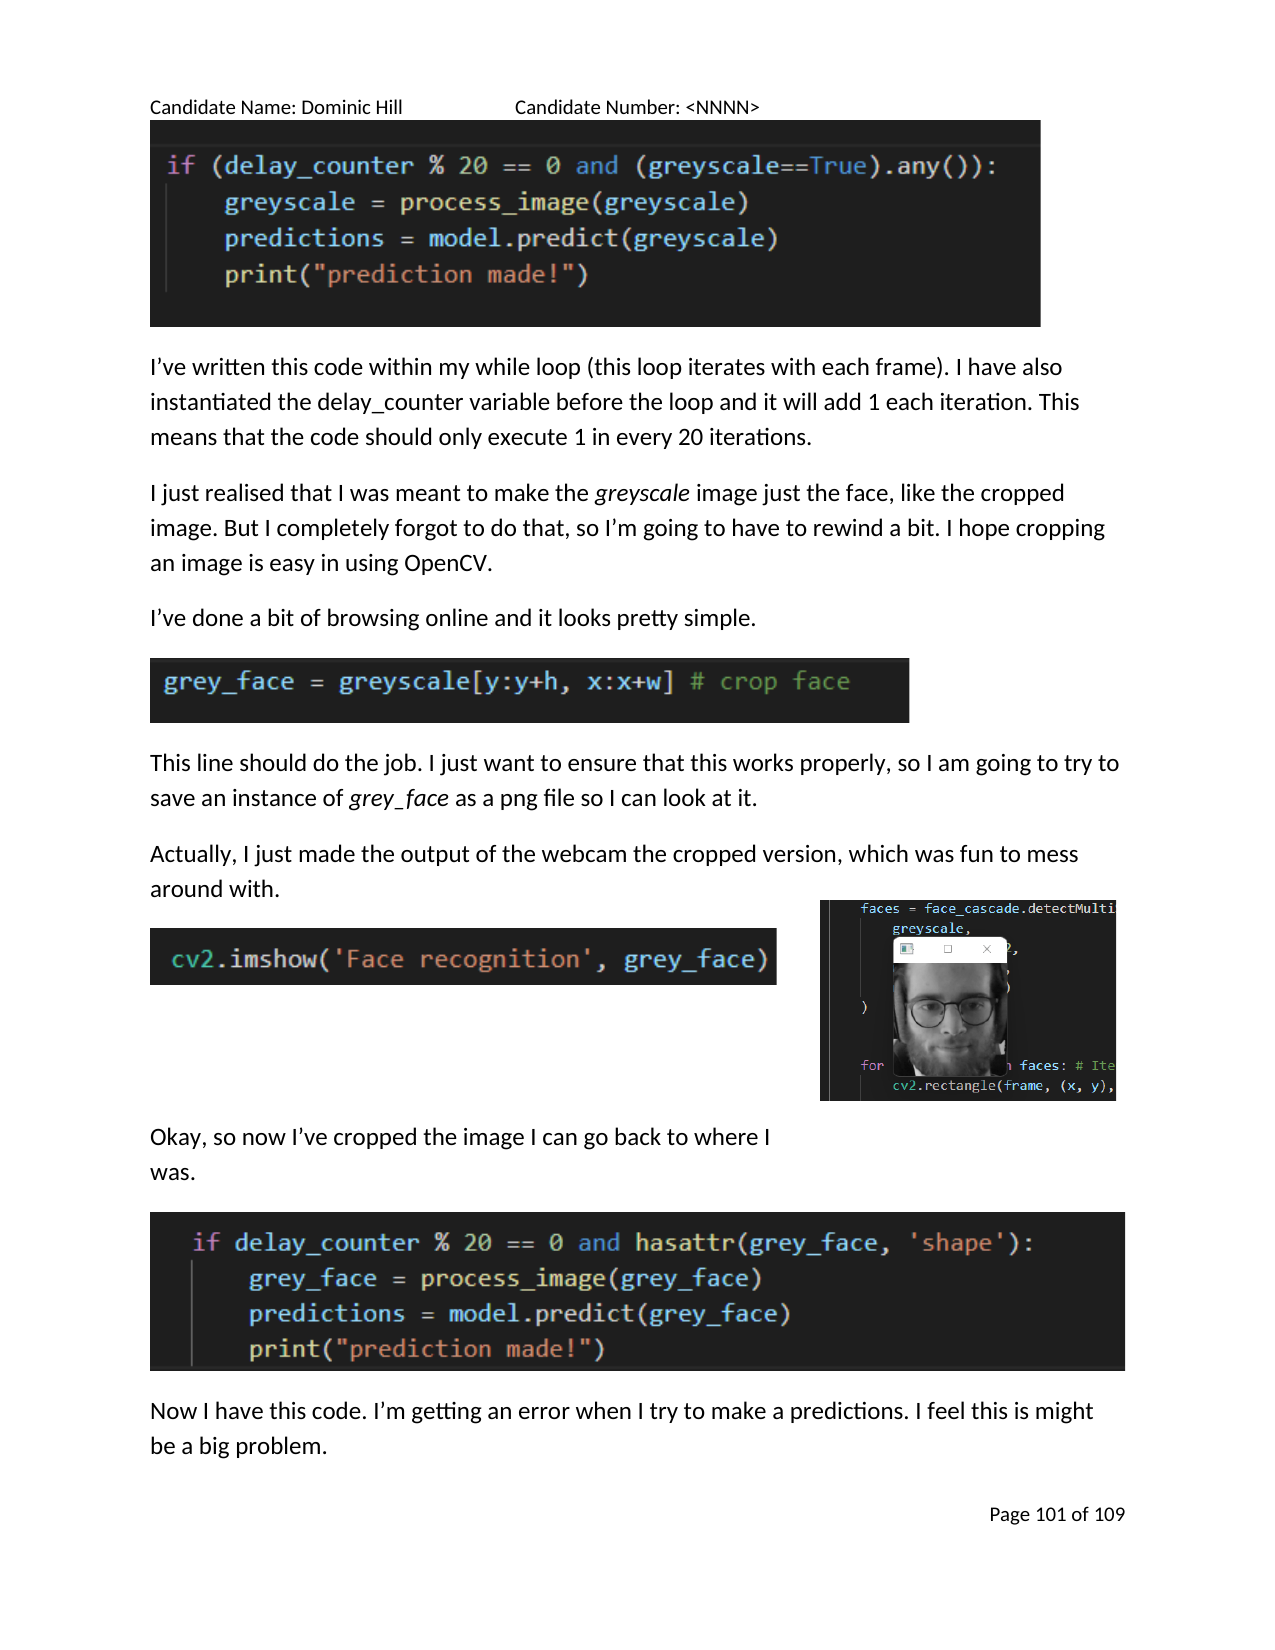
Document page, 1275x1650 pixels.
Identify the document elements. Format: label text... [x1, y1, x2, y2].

text Now I have this code. I’m getting an error when I try to make a predictions. I feel this is might be a big problem. [150, 1396, 1125, 1461]
text I’ve written this code within my while loop (this loop iterates with each frame). I have also instantiated the delay_counter variable before the loop and it will add 1 each iteration. This means that the code should only execute 1 in every 20 iterations. [150, 351, 1125, 451]
picture [150, 658, 910, 723]
picture [150, 928, 777, 985]
picture [150, 120, 1041, 327]
picture [819, 900, 1117, 1100]
text I’ve done a bit of browsing online and it looks pretty simple. [150, 602, 1125, 633]
text Okay, so now I’ve cropped the image I can go back to where I was. [150, 1121, 1125, 1187]
text Actually, I just made the output of the webcam the cropped version, which was fun to mess around with. [150, 838, 1125, 903]
text This line should do the job. I just want to ensure that this works properly, so I am going to try to save an instance of grey_face as a png file so I can look at it. [150, 747, 1125, 812]
picture [150, 1212, 1125, 1371]
text I just realised that I was meant to make the greyscale image just the face, like the cropped image. But I completely forgot to do that, so I’m going to have to rewind a bit. I hope cropping an image is easy in using OpenCV. [150, 477, 1125, 577]
